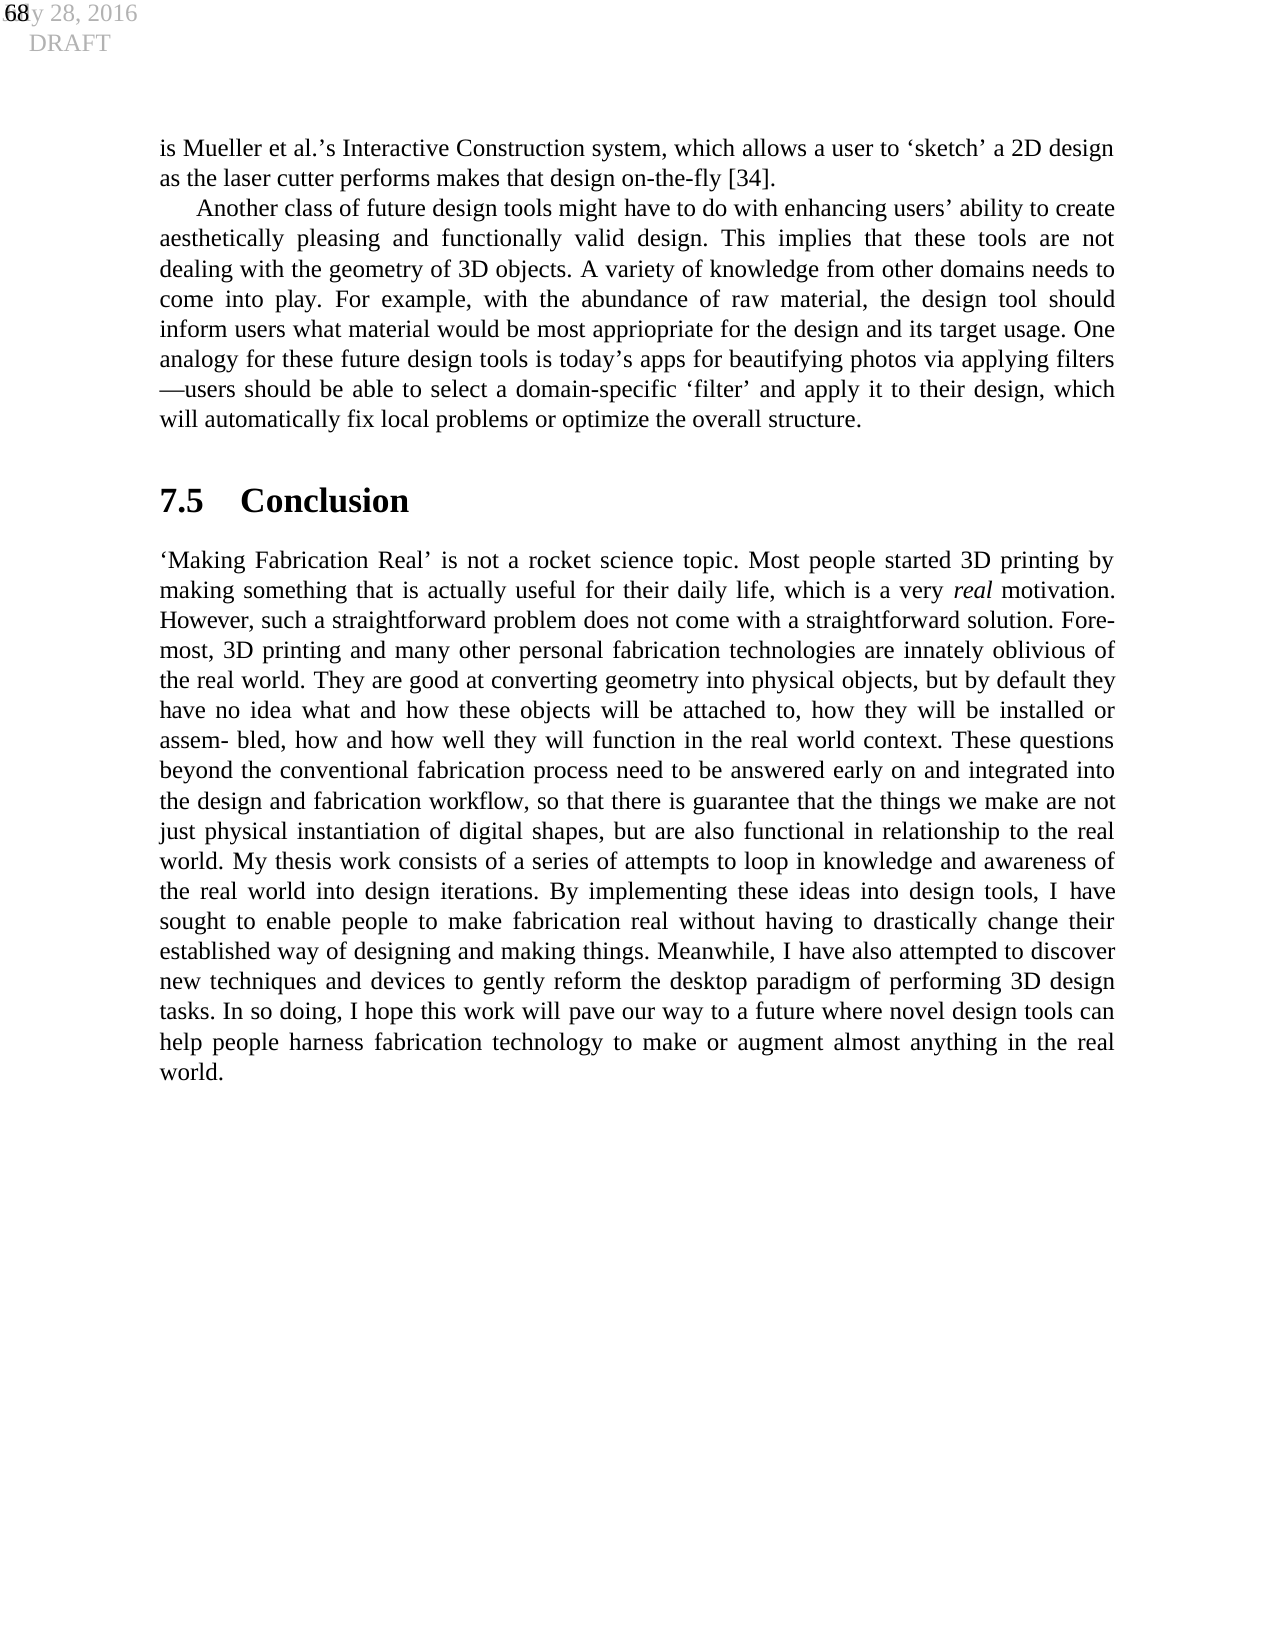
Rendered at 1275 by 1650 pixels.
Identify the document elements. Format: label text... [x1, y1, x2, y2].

text ‘Making Fabrication Real’ is not a rocket science topic. Most people started 3D printing by making something that is actually useful for their daily life, which is a very real motivation. However, such a straightforward problem does not come with a straightforward solution. Fore- most, 3D printing and many other personal fabrication technologies are innately oblivious of the real world. They are good at converting geometry into physical objects, but by default they have no idea what and how these objects will be attached to, how they will be installed or assem- bled, how and how well they will function in the real world context. These questions beyond the conventional fabrication process need to be answered early on and integrated into the design and fabrication workflow, so that there is guarantee that the things we make are not just physical instantiation of digital shapes, but are also functional in relationship to the real world. My thesis work consists of a series of attempts to loop in knowledge and awareness of the real world into design iterations. By implementing these ideas into design tools, I have sought to enable people to make fabrication real without having to drastically change their established way of designing and making things. Meanwhile, I have also attempted to discover new techniques and devices to gently reform the desktop paradigm of performing 3D design tasks. In so doing, I hope this work will pave our way to a future where novel design tools can help people harness fabrication technology to make or augment almost anything in the real world. [159, 545, 1116, 1085]
text Another class of future design tools might have to do with enhancing users’ ability to create aesthetically pleasing and functionally valid design. This implies that these tools are not dealing with the geometry of 3D objects. A variety of knowledge from other domains needs to come into play. For example, with the abundance of raw material, the design tool should inform users what material would be most appriopriate for the design and its target usage. One analogy for these future design tools is today’s apps for beautifying photos via applying filters—users should be able to select a domain-specific ‘filter’ and apply it to their design, which will automatically fix local problems or optimize the overall structure. [159, 193, 1116, 433]
subtitle Conclusion [159, 479, 1127, 520]
text is Mueller et al.’s Interactive Construction system, which allows a user to ‘sketch’ a 2D design as the laser cutter performs makes that design on-the-fly [34]. [159, 133, 1116, 192]
